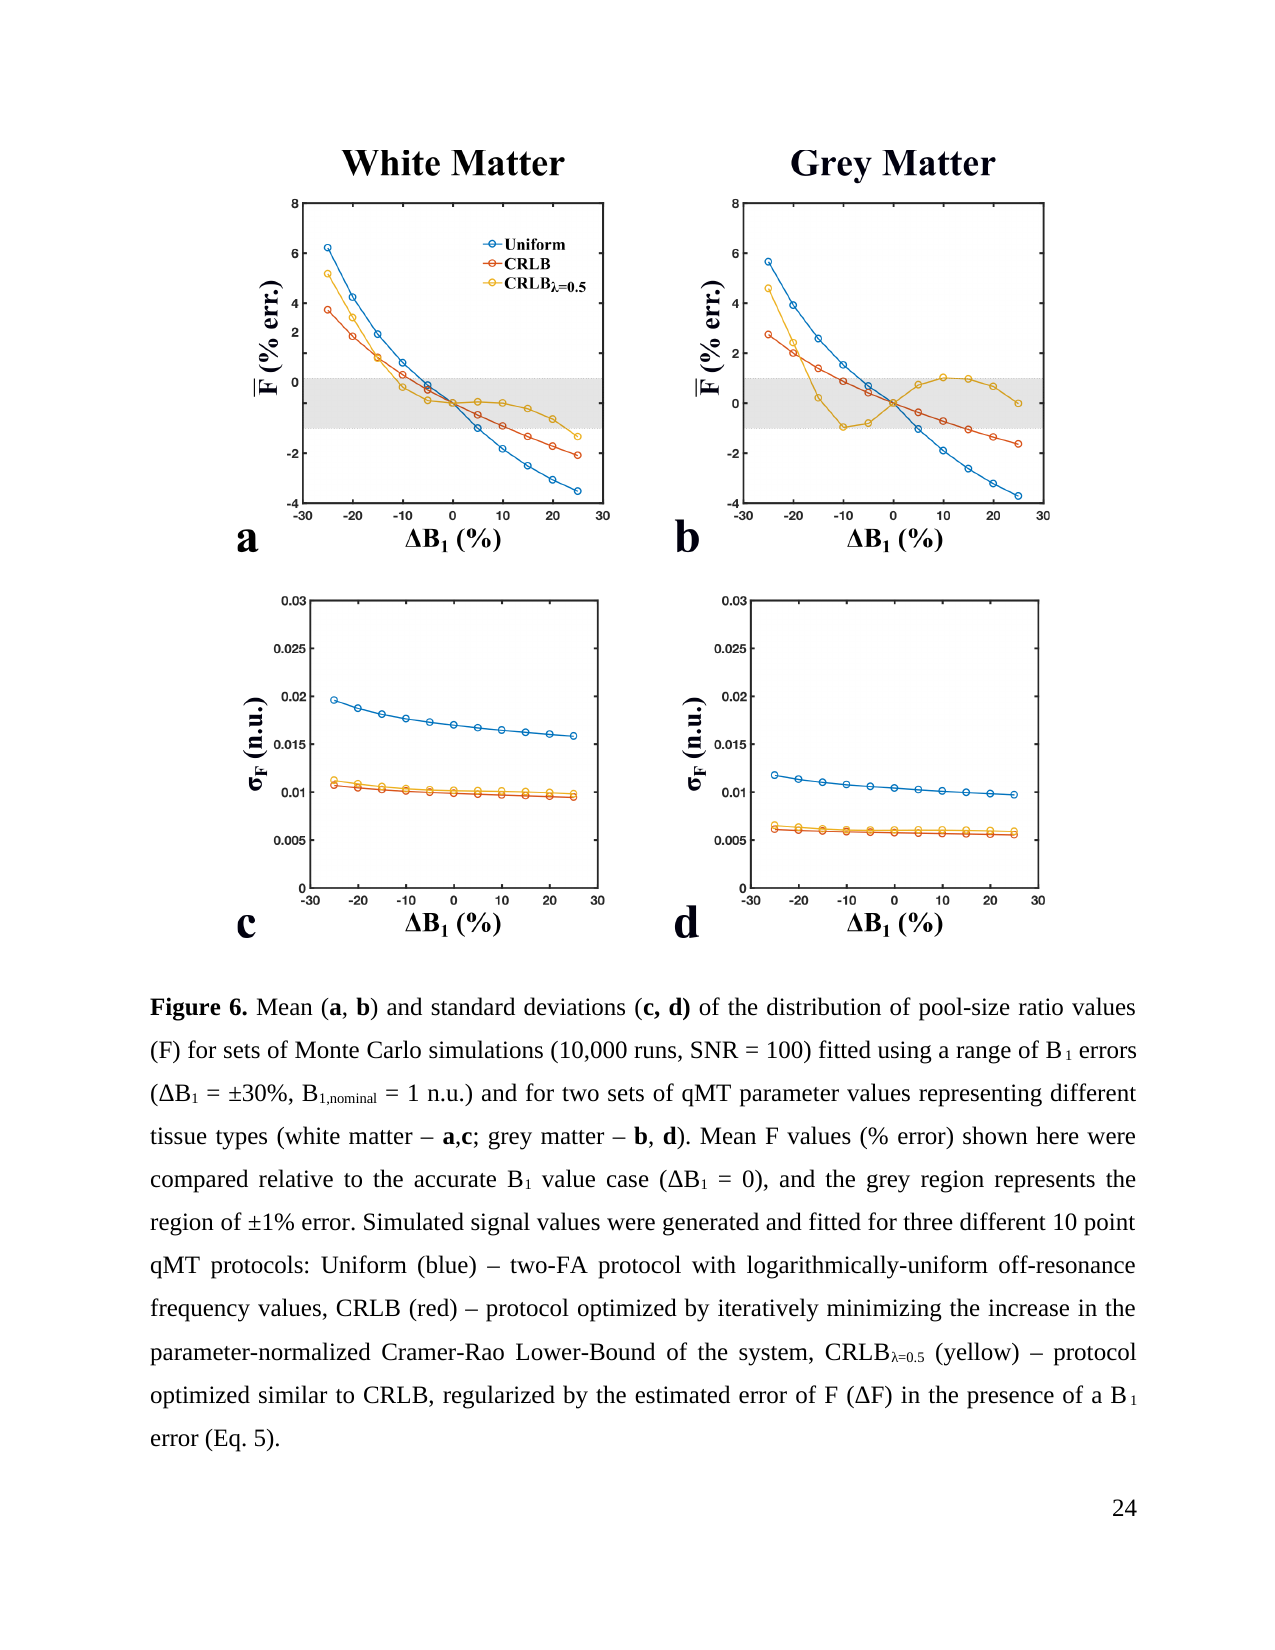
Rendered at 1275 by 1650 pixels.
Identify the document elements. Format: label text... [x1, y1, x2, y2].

picture [237, 150, 1050, 938]
